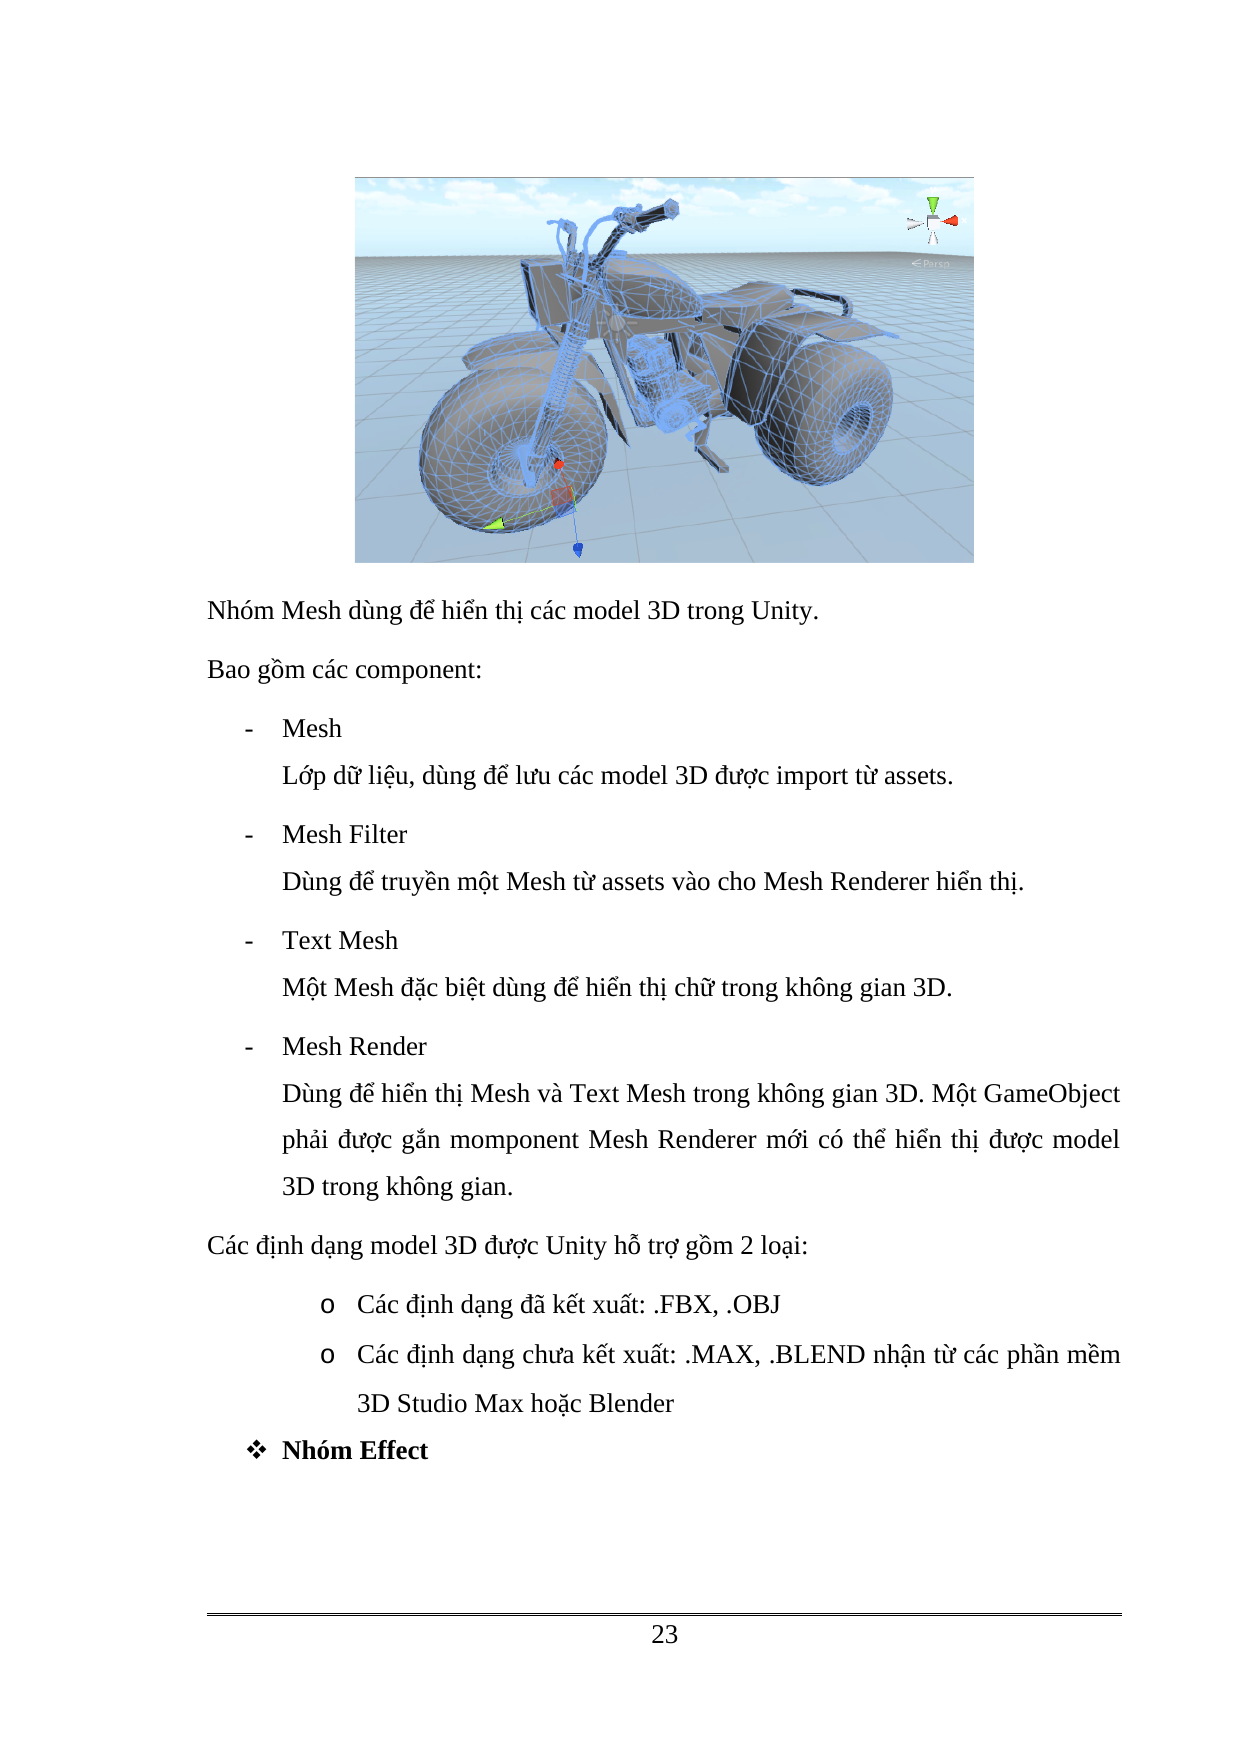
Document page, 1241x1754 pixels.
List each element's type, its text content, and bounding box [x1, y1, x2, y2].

text Các định dạng model 3D được Unity hỗ trợ gồm 2 loại: [207, 1229, 1122, 1260]
text Nhóm Mesh dùng để hiển thị các model 3D trong Unity. [207, 594, 1122, 625]
list Mesh Render [244, 1030, 1122, 1061]
picture [354, 177, 974, 563]
list Dùng để hiển thị Mesh và Text Mesh trong không gian 3D. Một GameObject phải được gắn momponent Mesh Renderer mới có thể hiển thị được model 3D trong không gian. [282, 1077, 1122, 1201]
list Một Mesh đặc biệt dùng để hiển thị chữ trong không gian 3D. [282, 971, 1122, 1002]
list Các định dạng chưa kết xuất: .MAX, .BLEND nhận từ các phần mềm 3D Studio Max hoặc Blender [319, 1338, 1122, 1418]
list Mesh Filter [244, 818, 1122, 849]
list Nhóm Effect [244, 1434, 1122, 1465]
list Text Mesh [244, 924, 1122, 955]
list Lớp dữ liệu, dùng để lưu các model 3D được import từ assets. [282, 759, 1122, 790]
text Bao gồm các component: [207, 653, 1122, 684]
list Các định dạng đã kết xuất: .FBX, .OBJ [319, 1288, 1122, 1322]
list Dùng để truyền một Mesh từ assets vào cho Mesh Renderer hiển thị. [282, 865, 1122, 896]
list Mesh [244, 712, 1122, 744]
